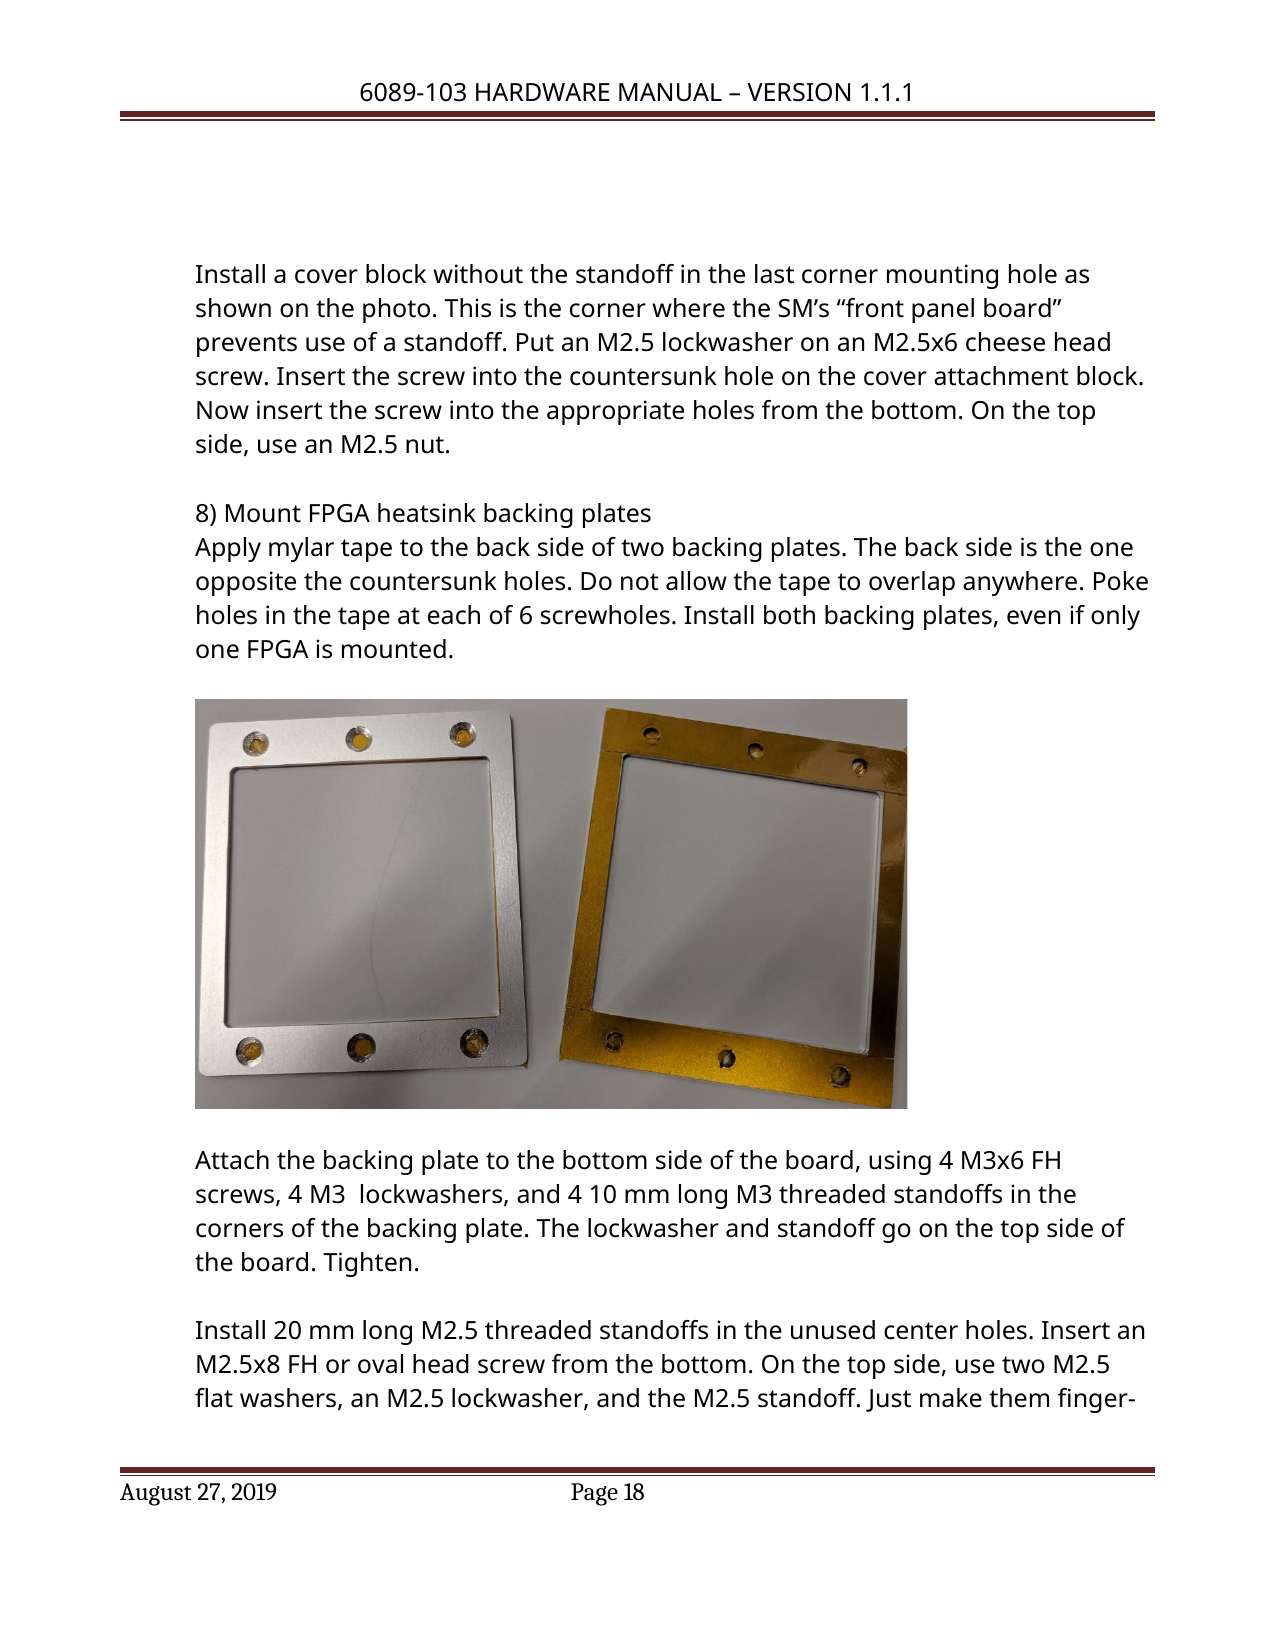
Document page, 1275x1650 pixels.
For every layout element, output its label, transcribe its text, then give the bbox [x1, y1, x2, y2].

text Apply mylar tape to the back side of two backing plates. The back side is the one opposite the countersunk holes. Do not allow the tape to overlap anywhere. Poke holes in the tape at each of 6 screwholes. Install both backing plates, even if only one FPGA is mounted. [195, 529, 1155, 666]
picture [195, 699, 908, 1109]
text Install a cover block without the standoff in the last corner mounting hole as shown on the photo. This is the corner where the SM’s “front panel board” prevents use of a standoff. Put an M2.5 lockwasher on an M2.5x6 cheese head screw. Insert the screw into the countersunk hole on the cover attachment block. Now insert the screw into the appropriate holes from the bottom. On the top side, use an M2.5 nut. [195, 257, 1155, 461]
text Attach the backing plate to the bottom side of the board, using 4 M3x6 FH screws, 4 M3 lockwashers, and 4 10 mm long M3 threaded standoffs in the corners of the backing plate. The lockwasher and standoff go on the top side of the board. Tighten. [195, 1143, 1155, 1279]
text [195, 1313, 1155, 1415]
text 8) Mount FPGA heatsink backing plates [195, 495, 1155, 529]
